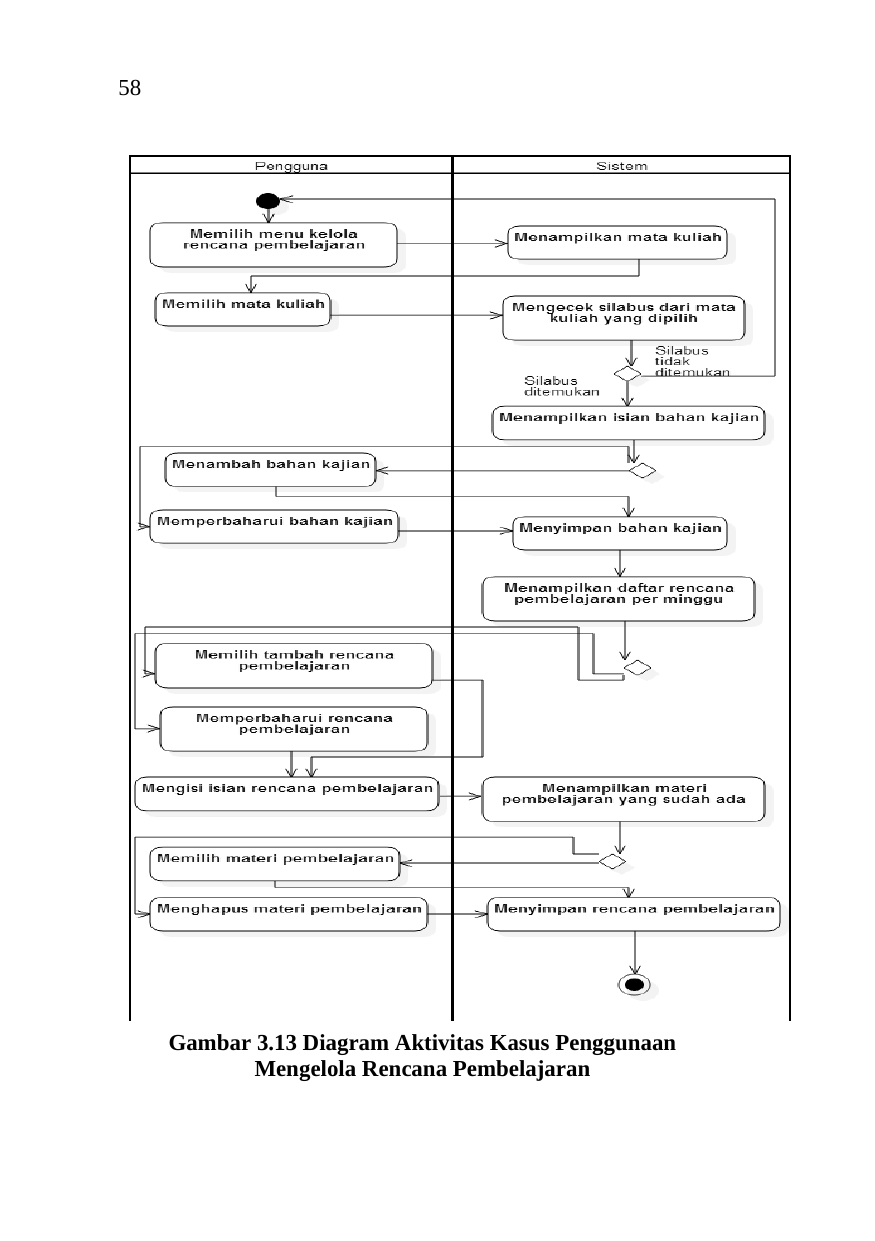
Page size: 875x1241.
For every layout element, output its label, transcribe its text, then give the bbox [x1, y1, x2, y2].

picture [118, 147, 803, 1029]
